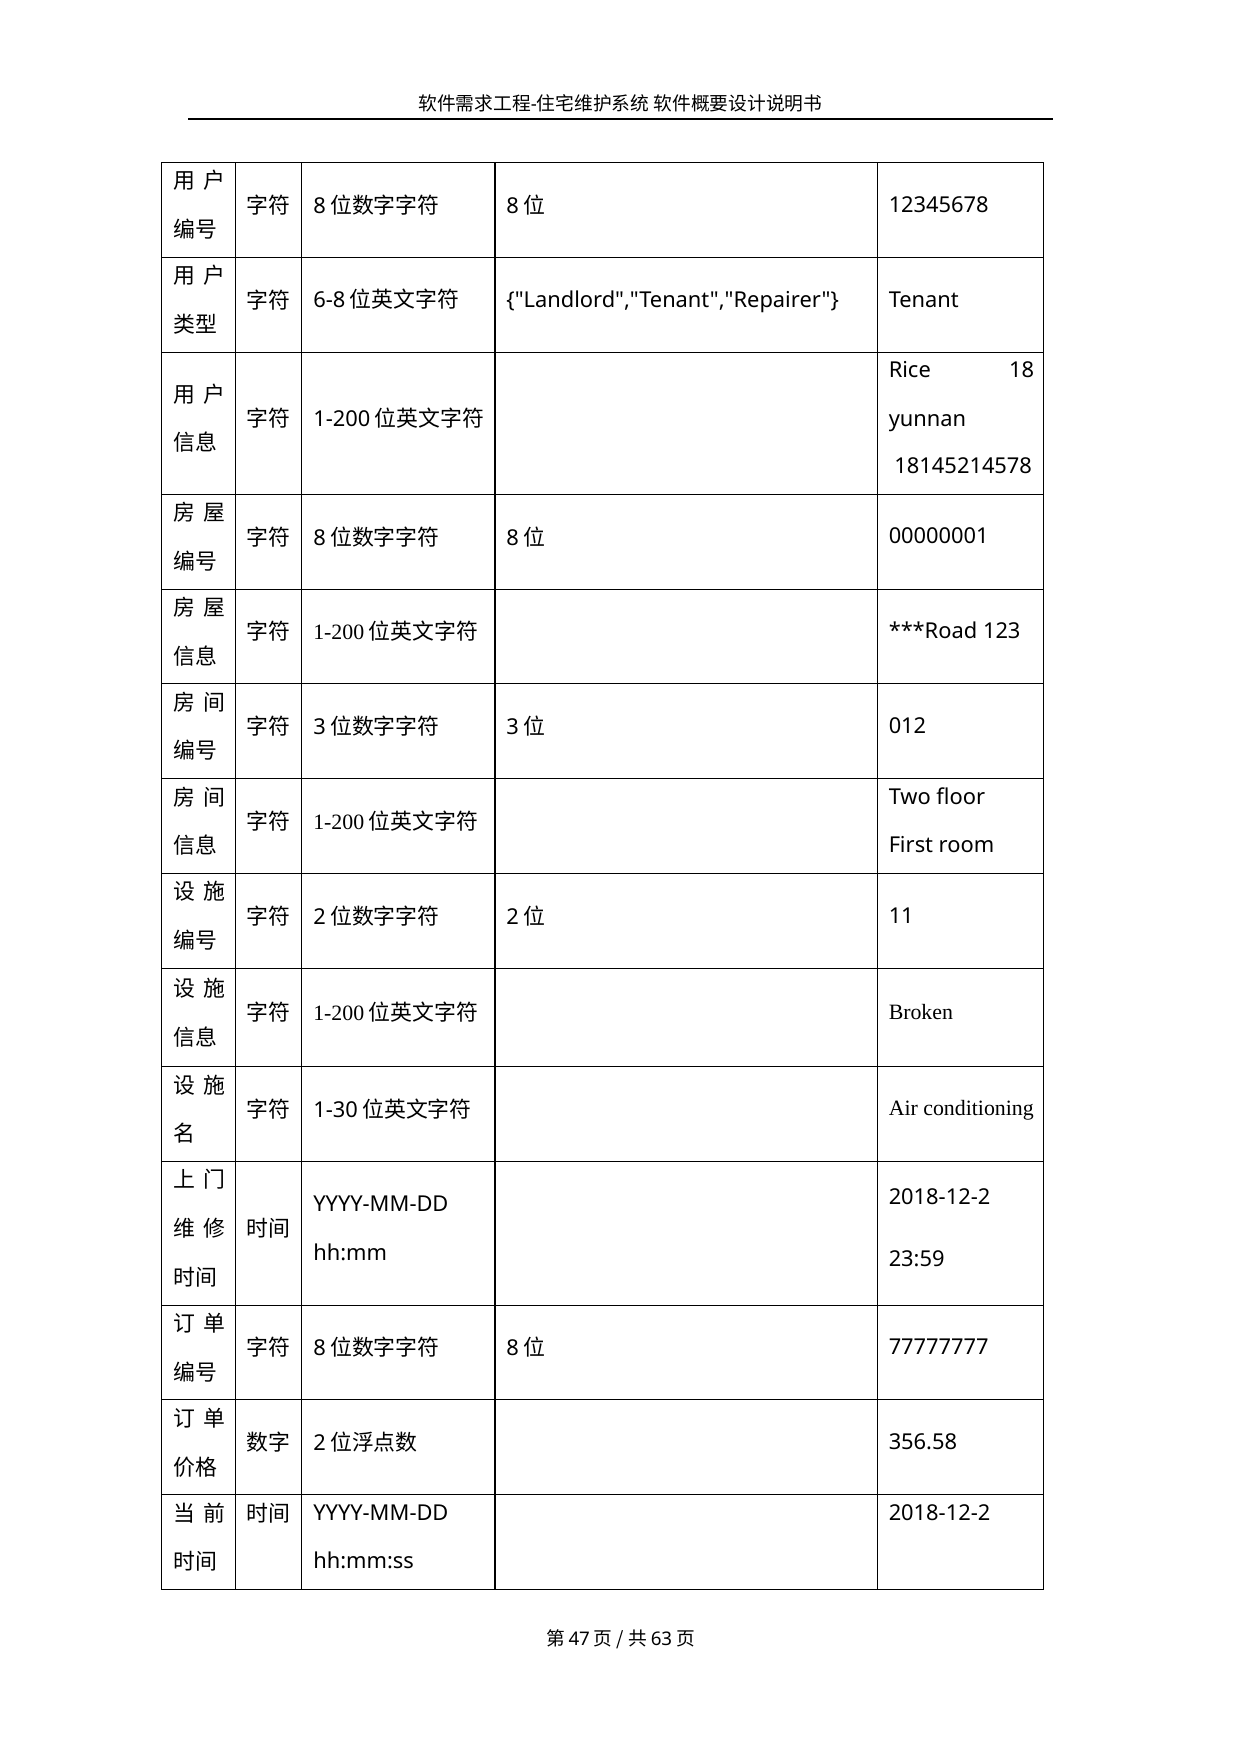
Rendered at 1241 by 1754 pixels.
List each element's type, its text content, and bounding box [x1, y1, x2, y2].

table_cell 用户编号 [162, 163, 235, 257]
table_cell 字符 [236, 163, 301, 257]
table_cell Rice 18 yunnan 18145214578 [878, 353, 1043, 494]
table_cell 77777777 [878, 1306, 1043, 1399]
table_cell 字符 [236, 353, 301, 494]
table_cell 用户类型 [162, 258, 235, 352]
table_cell 8位数字字符 [302, 1306, 494, 1399]
table_cell 房屋编号 [162, 495, 235, 588]
table_cell 字符 [236, 258, 301, 352]
table_cell 字符 [236, 874, 301, 968]
table_cell 3位数字字符 [302, 684, 494, 778]
table_cell Air conditioning [878, 1067, 1043, 1161]
table_cell [496, 779, 877, 873]
table_cell 房间编号 [162, 684, 235, 778]
table_cell Broken [878, 969, 1043, 1066]
table_cell 12345678 [878, 163, 1043, 257]
table_cell YYYY-MM-DD hh:mm [302, 1162, 494, 1304]
table_cell 356.58 [878, 1400, 1043, 1494]
table_cell 6-8位英文字符 [302, 258, 494, 352]
table_cell 字符 [236, 969, 301, 1066]
table_cell 1-200位英文字符 [302, 779, 494, 873]
table_cell 3位 [496, 684, 877, 778]
table_cell 1-200位英文字符 [302, 969, 494, 1066]
table_cell 2位 [496, 874, 877, 968]
table_cell 字符 [236, 1306, 301, 1399]
table_cell 字符 [236, 590, 301, 683]
table_cell [496, 969, 877, 1066]
table_cell 时间 [236, 1495, 301, 1589]
table_cell YYYY-MM-DD hh:mm:ss [302, 1495, 494, 1589]
table_cell 1-200位英文字符 [302, 353, 494, 494]
table_cell 8位 [496, 163, 877, 257]
table_cell 设施编号 [162, 874, 235, 968]
table_cell 数字 [236, 1400, 301, 1494]
table_cell 订单价格 [162, 1400, 235, 1494]
table_cell 字符 [236, 495, 301, 588]
table_cell 8位数字字符 [302, 495, 494, 588]
table_cell [496, 590, 877, 683]
table_cell [496, 1400, 877, 1494]
table_cell [496, 1495, 877, 1589]
table_cell 订单编号 [162, 1306, 235, 1399]
table_cell 1-30位英文字符 [302, 1067, 494, 1161]
table_cell 11 [878, 874, 1043, 968]
table_cell 8位数字字符 [302, 163, 494, 257]
table_cell 房间信息 [162, 779, 235, 873]
table_cell 房屋信息 [162, 590, 235, 683]
table_cell 2位数字字符 [302, 874, 494, 968]
table_cell ***Road 123 [878, 590, 1043, 683]
table_cell 时间 [236, 1162, 301, 1304]
table_cell [496, 1162, 877, 1304]
table_cell 字符 [236, 779, 301, 873]
table_cell 字符 [236, 684, 301, 778]
table_cell 字符 [236, 1067, 301, 1161]
table_cell 用户信息 [162, 353, 235, 494]
table_cell 设施信息 [162, 969, 235, 1066]
table_cell [496, 1067, 877, 1161]
table_cell 上门维修时间 [162, 1162, 235, 1304]
table_cell 2位浮点数 [302, 1400, 494, 1494]
table_cell Two floor First room [878, 779, 1043, 873]
table_cell [496, 353, 877, 494]
table_cell 8位 [496, 1306, 877, 1399]
table_cell Tenant [878, 258, 1043, 352]
table_cell 00000001 [878, 495, 1043, 588]
table_cell 1-200位英文字符 [302, 590, 494, 683]
table_cell 8位 [496, 495, 877, 588]
table_cell 012 [878, 684, 1043, 778]
table_cell {"Landlord","Tenant","Repairer"} [496, 258, 877, 352]
table_cell 2018-12-2 21:50:50 [878, 1495, 1043, 1589]
table_cell 当前时间 [162, 1495, 235, 1589]
table_cell 设施名 [162, 1067, 235, 1161]
table_cell 2018-12-2 23:59 [878, 1162, 1043, 1304]
